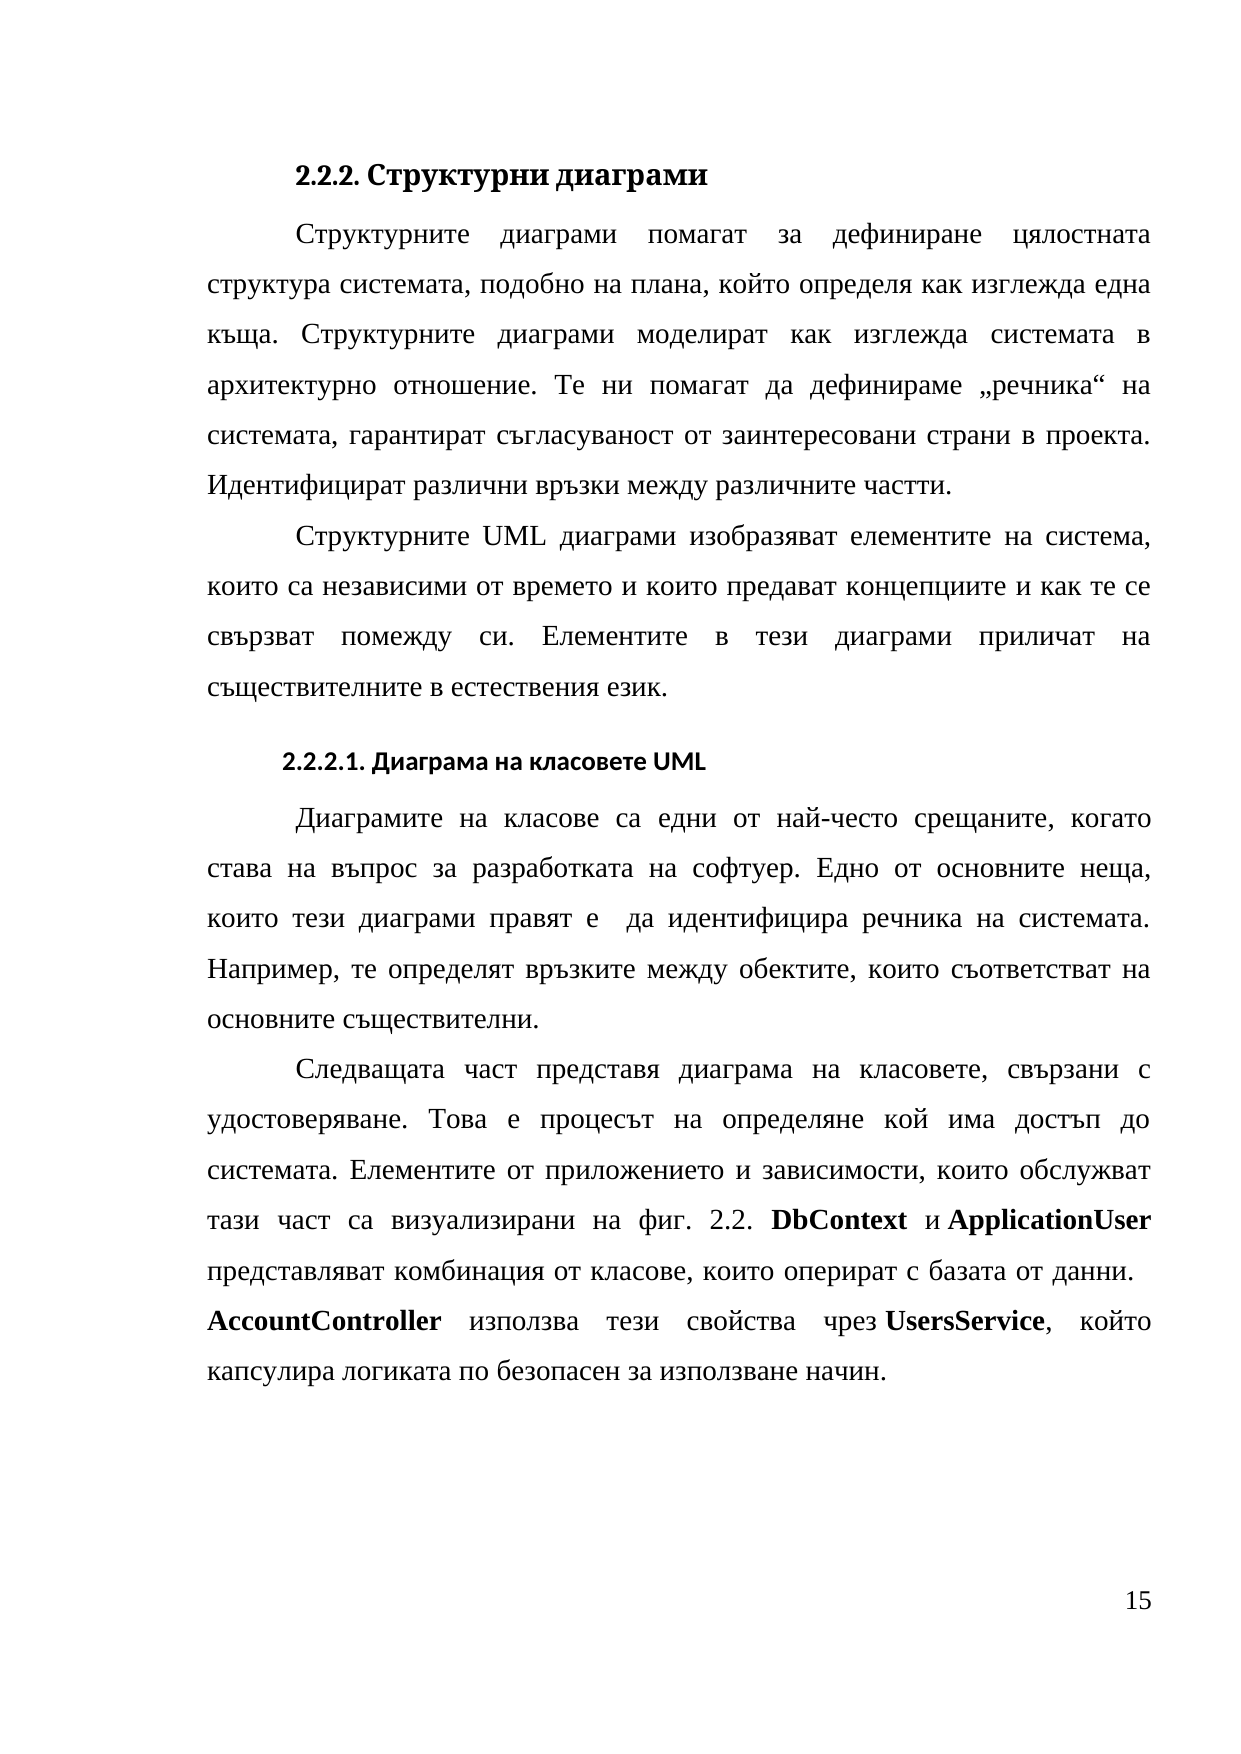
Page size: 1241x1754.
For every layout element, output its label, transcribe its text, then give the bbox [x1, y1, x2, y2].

text Следващата част представя диаграма на класовете, свързани с удостоверяване. Това е процесът на определяне кой има достъп до системата. Елементите от приложението и зависимости, които обслужват тази част са визуализирани на фиг. 2.2. DbContext и ApplicationUser представляват комбинация от класове, които оперират с базата от данни. AccountController използва тези свойствa чрез UsersService, който капсулира логиката по безопасен за използване начин. [207, 1051, 1152, 1387]
text Структурните диаграми помагат за дефиниране цялостната структура системата, подобно на плана, който определя как изглежда една къща. Структурните диаграми моделират как изглежда системата в архитектурно отношение. Те ни помагат да дефинираме „речника“ на системата, гарантират съгласуваност от заинтересовани страни в проекта. Идентифицират различни връзки между различните частти. [207, 216, 1152, 501]
subtitle 2.2.2.1. Диаграма на класовете UML [207, 744, 1152, 777]
subtitle 2.2.2. Структурни диаграми [207, 159, 1152, 193]
text Диаграмите на класове са едни от най-често срещаните, когато става на въпрос за разработката на софтуер. Едно от основните неща, които тези диаграми правят е да идентифицира речника на системата. Например, те определят връзките между обектите, които съответстват на основните съществителни. [207, 800, 1152, 1034]
text Структурните UML диаграми изобразяват елементите на система, които са независими от времето и които предават концепциите и как те се свързват помежду си. Елементите в тези диаграми приличат на съществителните в естествения език. [207, 518, 1152, 702]
